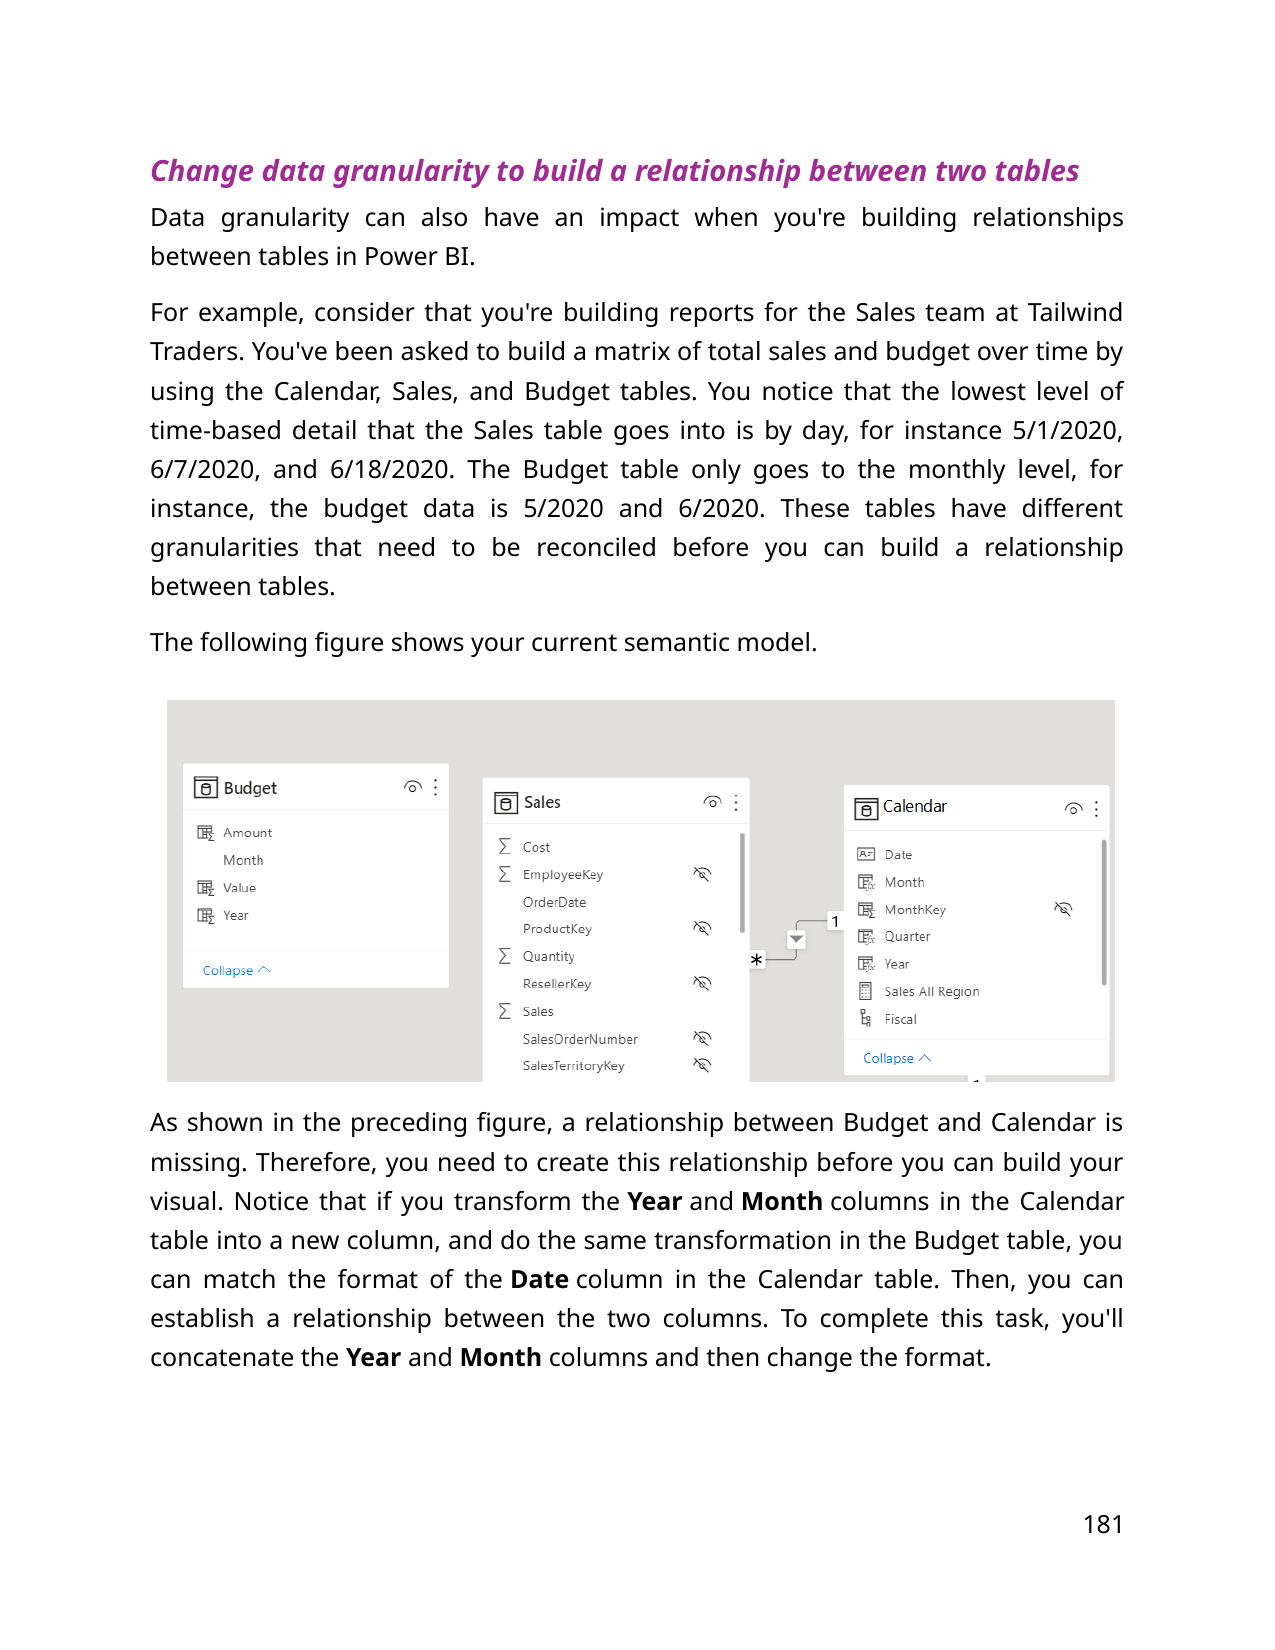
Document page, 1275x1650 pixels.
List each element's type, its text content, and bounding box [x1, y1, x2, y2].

text As shown in the preceding figure, a relationship between Budget and Calendar is missing. Therefore, you need to create this relationship before you can build your visual. Notice that if you transform the Year and Month columns in the Calendar table into a new column, and do the same transformation in the Budget table, you can match the format of the Date column in the Calendar table. Then, you can establish a relationship between the two columns. To complete this task, you'll concatenate the Year and Month columns and then change the format. [150, 1105, 1125, 1374]
text The following figure shows your current semantic model. [150, 625, 1125, 659]
picture [150, 680, 1125, 1084]
text For example, consider that you're building reports for the Sales team at Tailwind Traders. You've been asked to build a matrix of total sales and budget over time by using the Calendar, Sales, and Budget tables. You notice that the lowest level of time-based detail that the Sales table goes into is by day, for instance 5/1/2020, 6/7/2020, and 6/18/2020. The Budget table only goes to the monthly level, for instance, the budget data is 5/2020 and 6/2020. These tables have different granularities that need to be reconciled before you can build a relationship between tables. [150, 295, 1125, 603]
text Data granularity can also have an impact when you're building relationships between tables in Power BI. [150, 200, 1125, 273]
subtitle Change data granularity to build a relationship between two tables [150, 150, 1125, 190]
